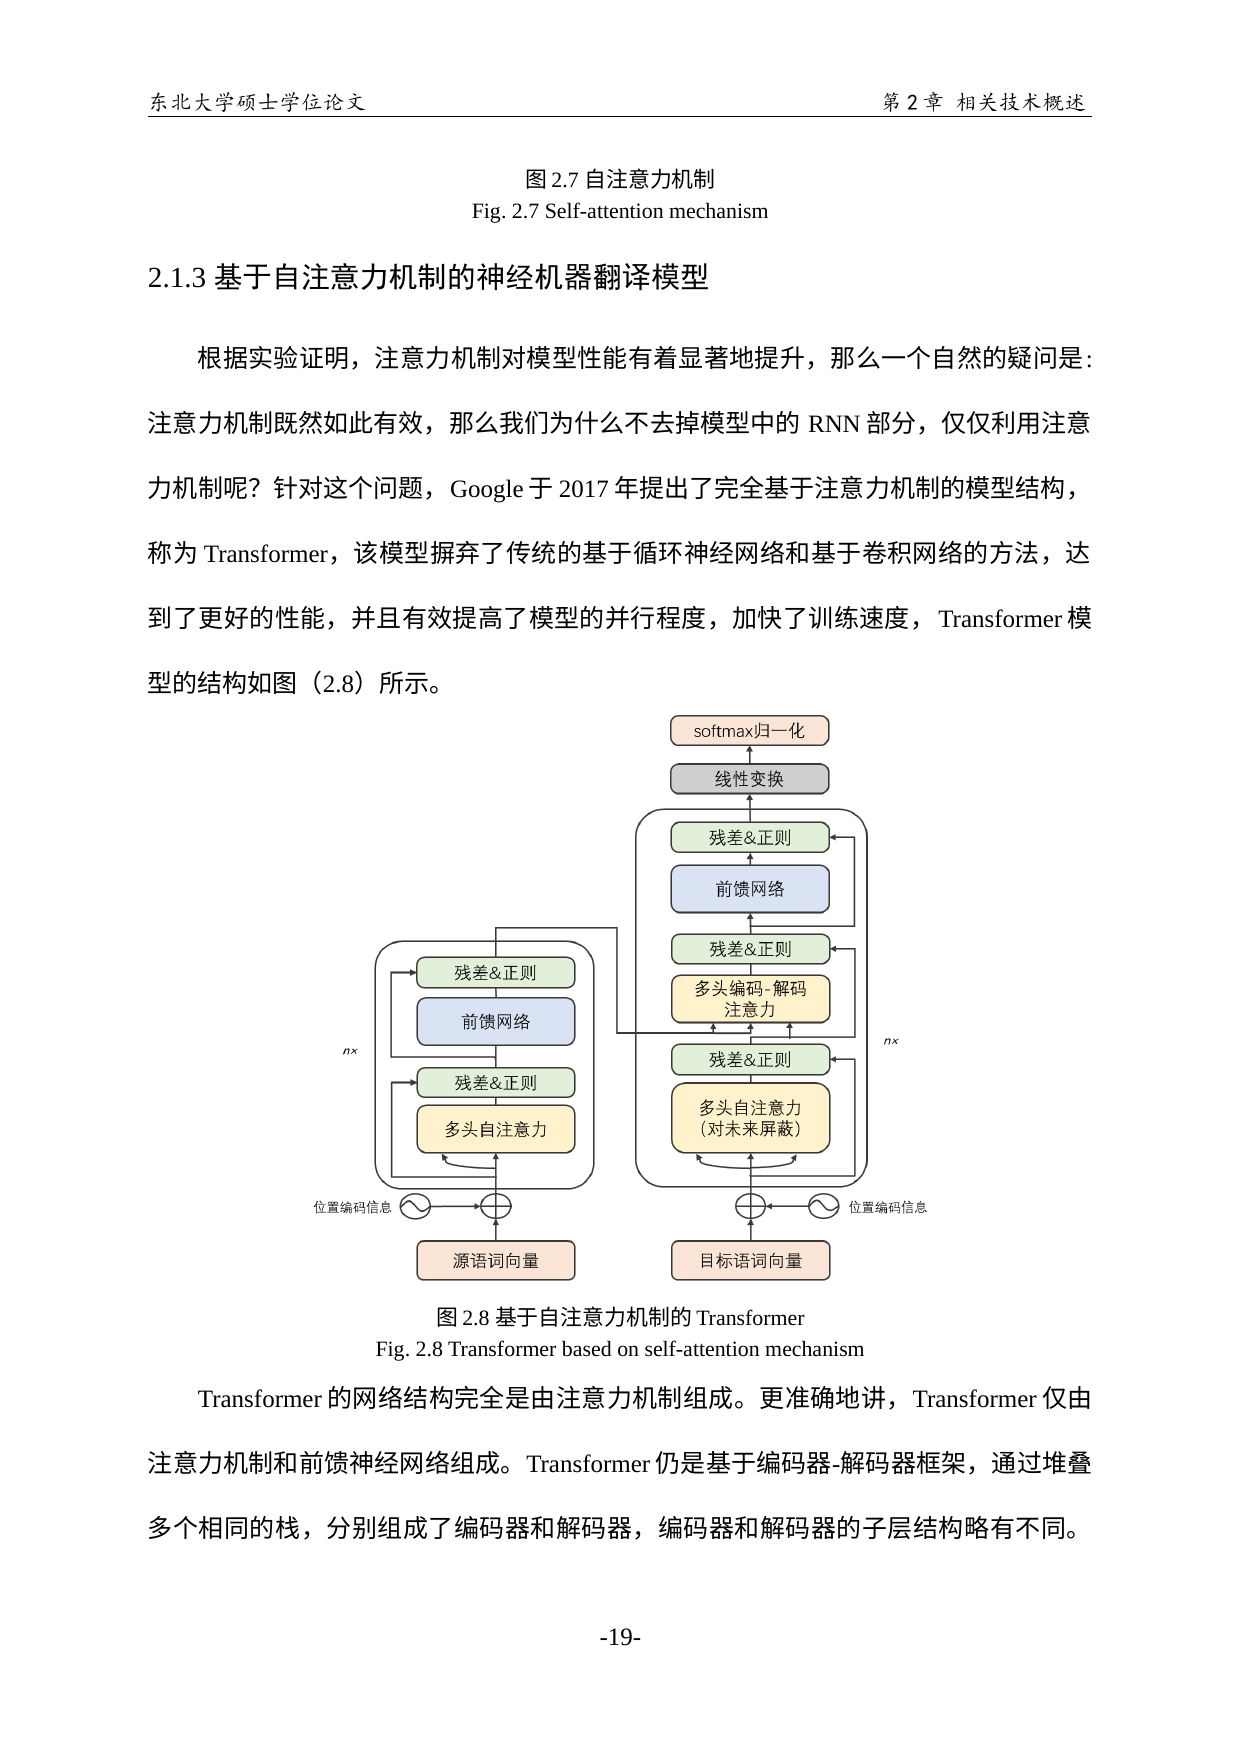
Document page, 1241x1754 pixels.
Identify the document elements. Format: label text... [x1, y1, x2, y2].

text Fig. 2.7 Self-attention mechanism [148, 194, 1092, 227]
text 根据实验证明，注意力机制对模型性能有着显著地提升，那么一个自然的疑问是: 注意力机制既然如此有效，那么我们为什么不去掉模型中的RNN部分，仅仅利用注意力机制呢？针对这个问题，Google于2017年提出了完全基于注意力机制的模型结构，称为Transformer，该模型摒弃了传统的基于循环神经网络和基于卷积网络的方法，达到了更好的性能，并且有效提高了模型的并行程度，加快了训练速度，Transformer模型的结构如图（2.8）所示。 [148, 324, 1092, 714]
text 2.1.3 基于自注意力机制的神经机器翻译模型 [148, 243, 1092, 308]
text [148, 1364, 1092, 1559]
text 图2.8 基于自注意力机制的Transformer [148, 1299, 1092, 1332]
text Fig. 2.8 Transformer based on self-attention mechanism [148, 1332, 1092, 1364]
text 图2.7 自注意力机制 [148, 162, 1092, 194]
picture [275, 714, 965, 1281]
